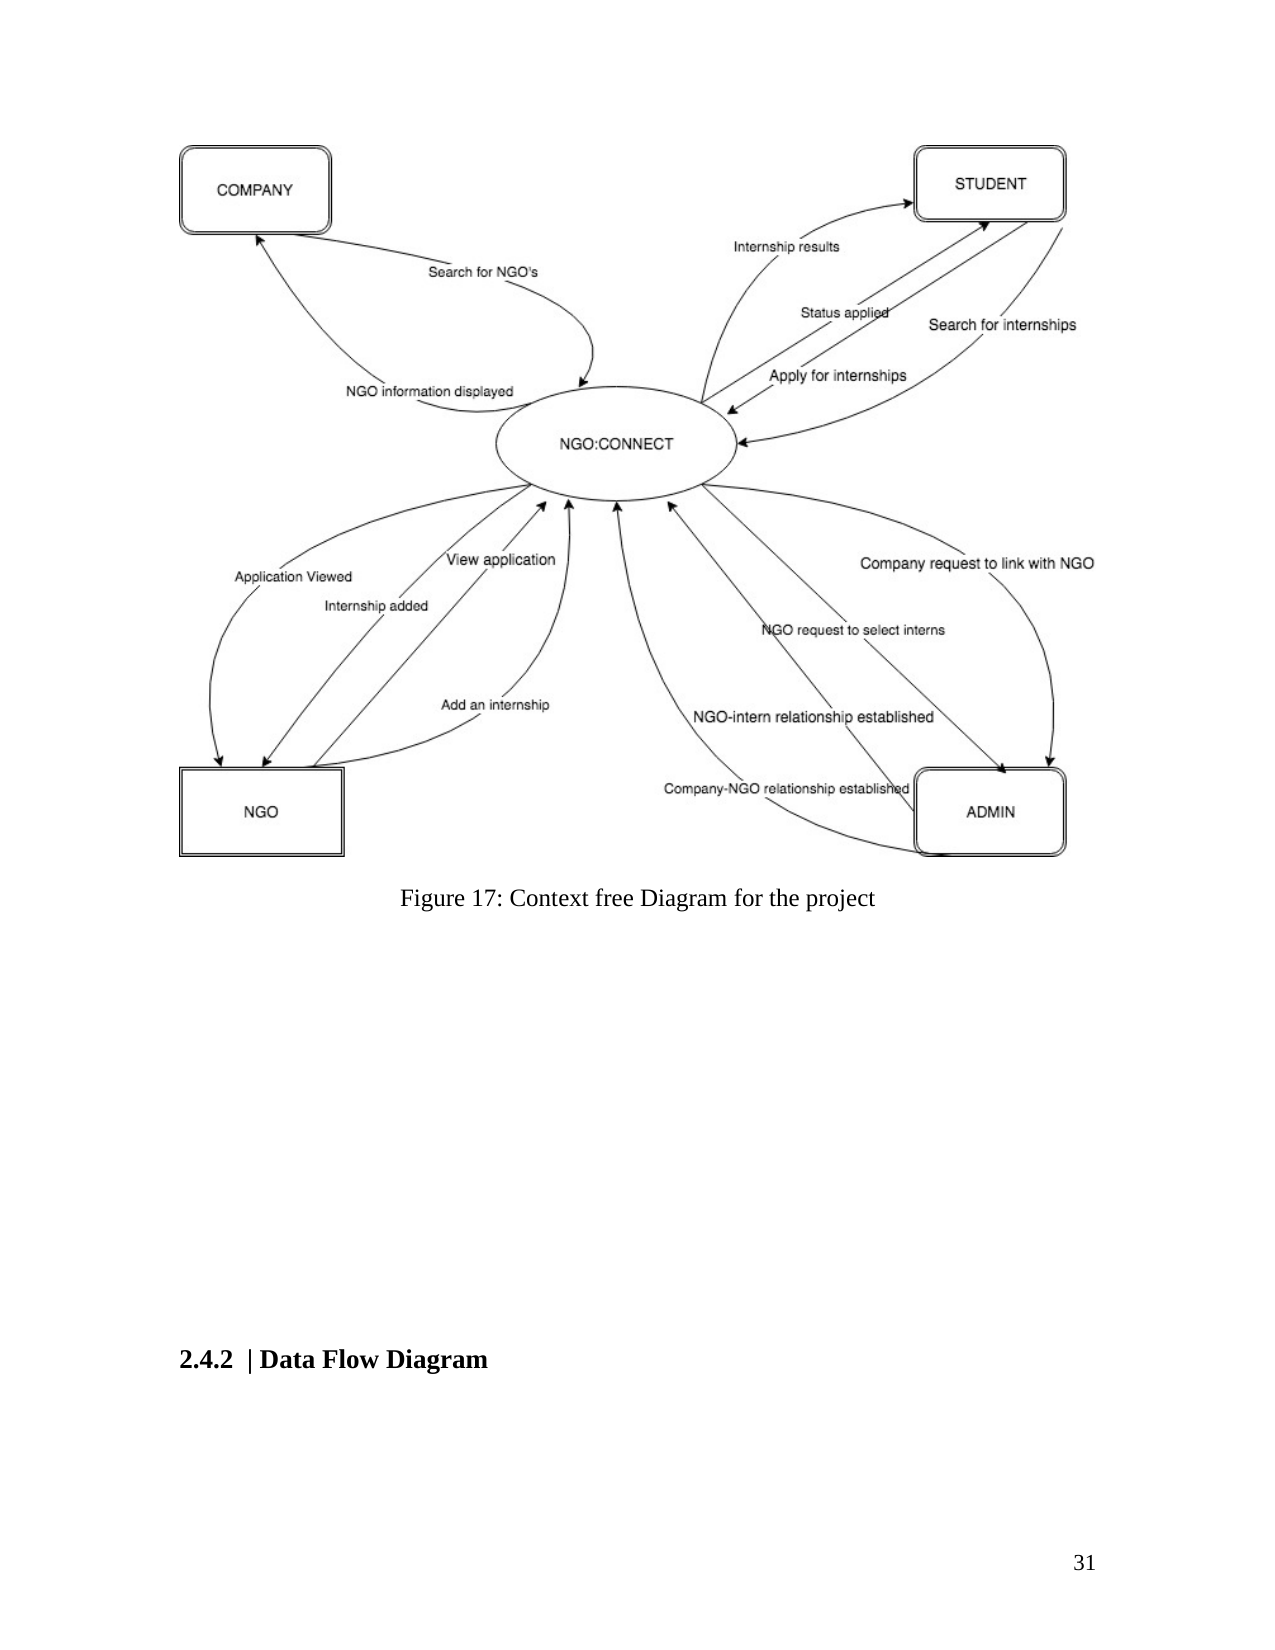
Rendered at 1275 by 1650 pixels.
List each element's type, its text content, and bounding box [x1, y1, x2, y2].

text Figure 17: Context free Diagram for the project [179, 883, 1096, 911]
subtitle 2.4.2 | Data Flow Diagram [179, 1343, 1096, 1374]
picture [179, 145, 1096, 857]
